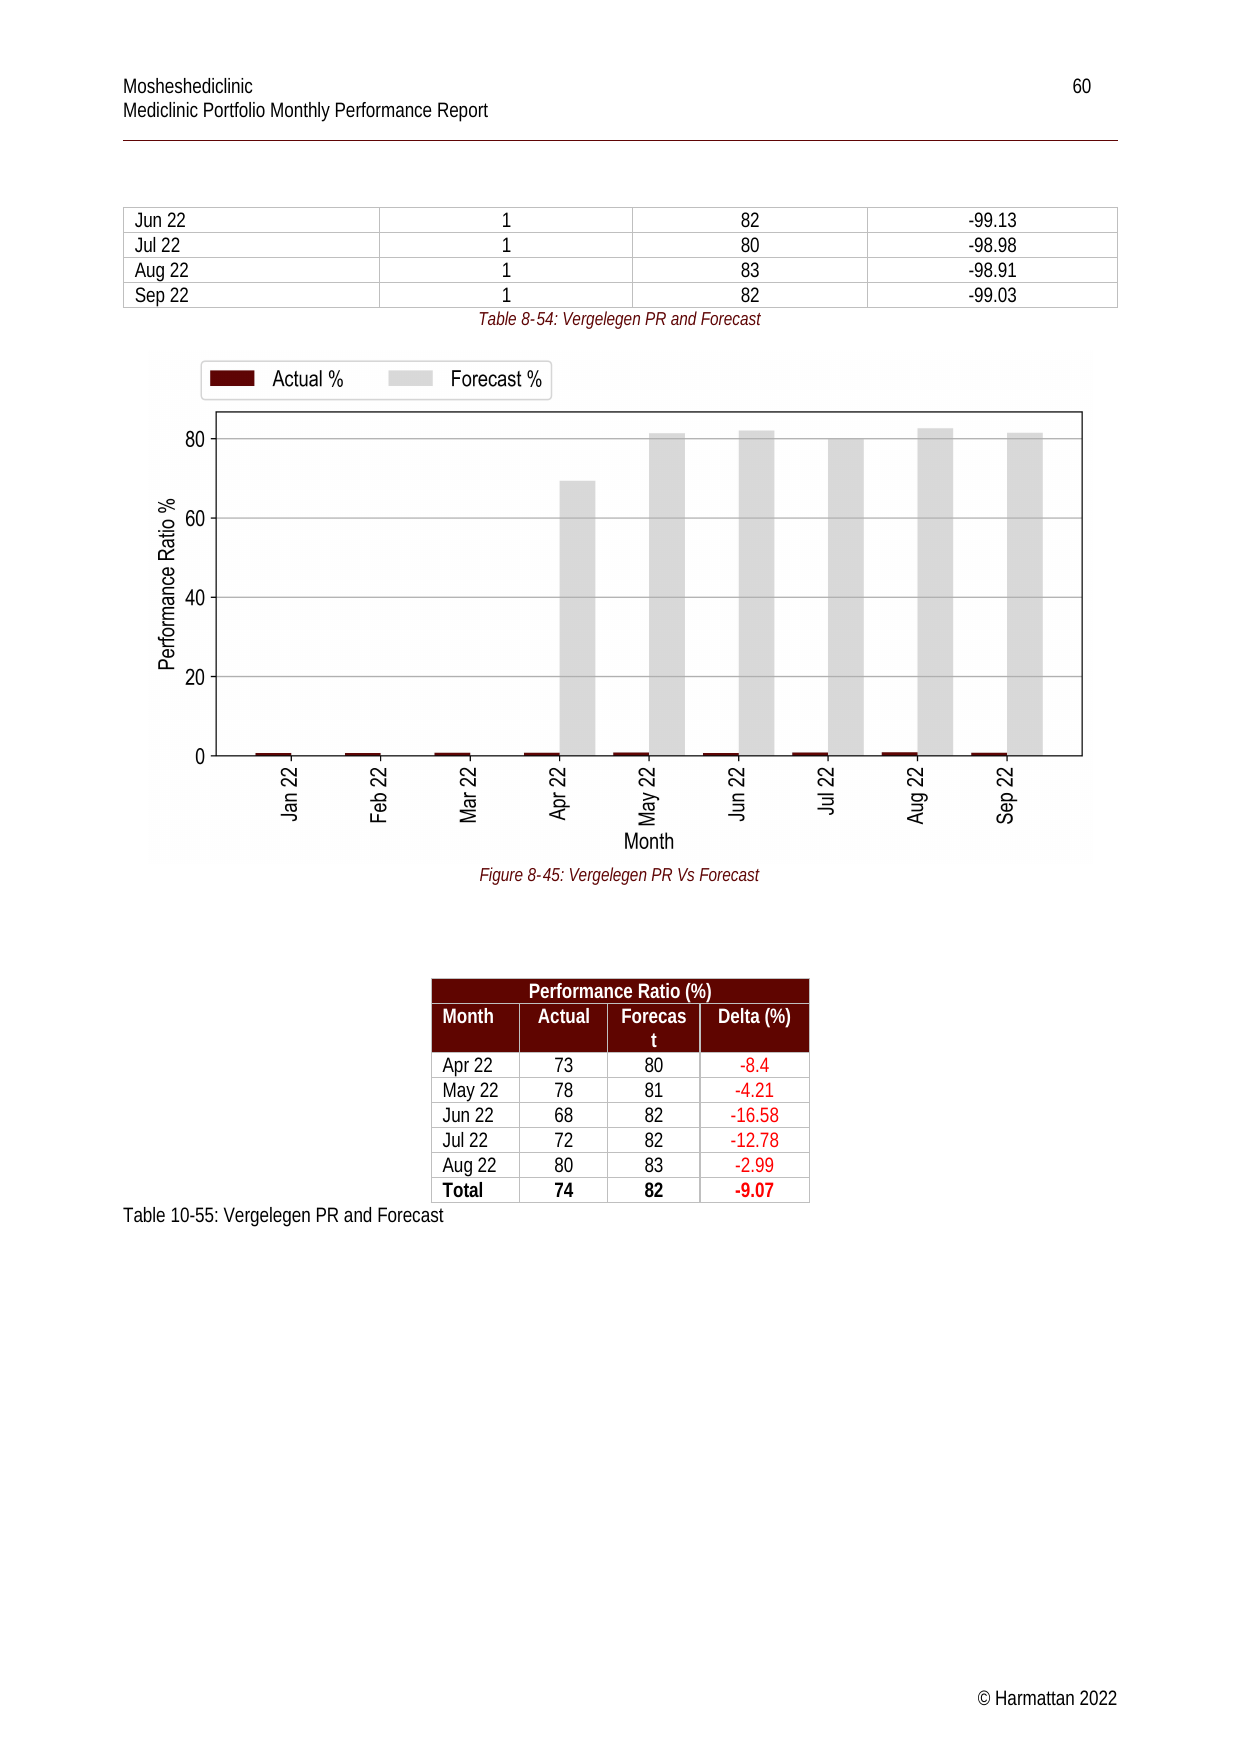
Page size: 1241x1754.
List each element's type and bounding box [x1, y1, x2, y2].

table_cell [608, 1128, 699, 1152]
table_cell [633, 258, 867, 282]
table_cell [701, 1128, 809, 1152]
table_cell [380, 233, 632, 257]
table_cell [520, 1078, 607, 1102]
table_cell [701, 1178, 809, 1202]
table_cell [520, 1128, 607, 1152]
table_cell [701, 1004, 809, 1052]
table_header [432, 979, 809, 1003]
table_cell [633, 233, 867, 257]
table_cell [868, 233, 1117, 257]
table_cell [432, 1053, 519, 1077]
table_cell [432, 1178, 519, 1202]
table_cell [432, 1128, 519, 1152]
table_cell [701, 1078, 809, 1102]
table_cell [608, 1004, 699, 1052]
table_cell [380, 283, 632, 307]
table_cell [124, 208, 379, 232]
table_cell [608, 1103, 699, 1127]
table_cell [432, 1078, 519, 1102]
table_cell [520, 1103, 607, 1127]
table_cell [633, 283, 867, 307]
table_cell [868, 258, 1117, 282]
table_cell [432, 1153, 519, 1177]
table_cell [380, 258, 632, 282]
table_cell [608, 1153, 699, 1177]
picture [147, 350, 1093, 864]
table_cell [124, 283, 379, 307]
table_cell [701, 1153, 809, 1177]
table_cell [432, 1103, 519, 1127]
table_cell [701, 1103, 809, 1127]
table_cell [380, 208, 632, 232]
table_cell [124, 233, 379, 257]
table_cell [608, 1178, 699, 1202]
table_cell [520, 1053, 607, 1077]
table_cell [868, 283, 1117, 307]
table_cell [432, 1004, 519, 1052]
table_cell [868, 208, 1117, 232]
table_cell [608, 1053, 699, 1077]
table_cell [608, 1078, 699, 1102]
table_cell [124, 258, 379, 282]
table_cell [520, 1004, 607, 1052]
table_cell [701, 1053, 809, 1077]
table_cell [520, 1178, 607, 1202]
table_cell [520, 1153, 607, 1177]
table_cell [633, 208, 867, 232]
